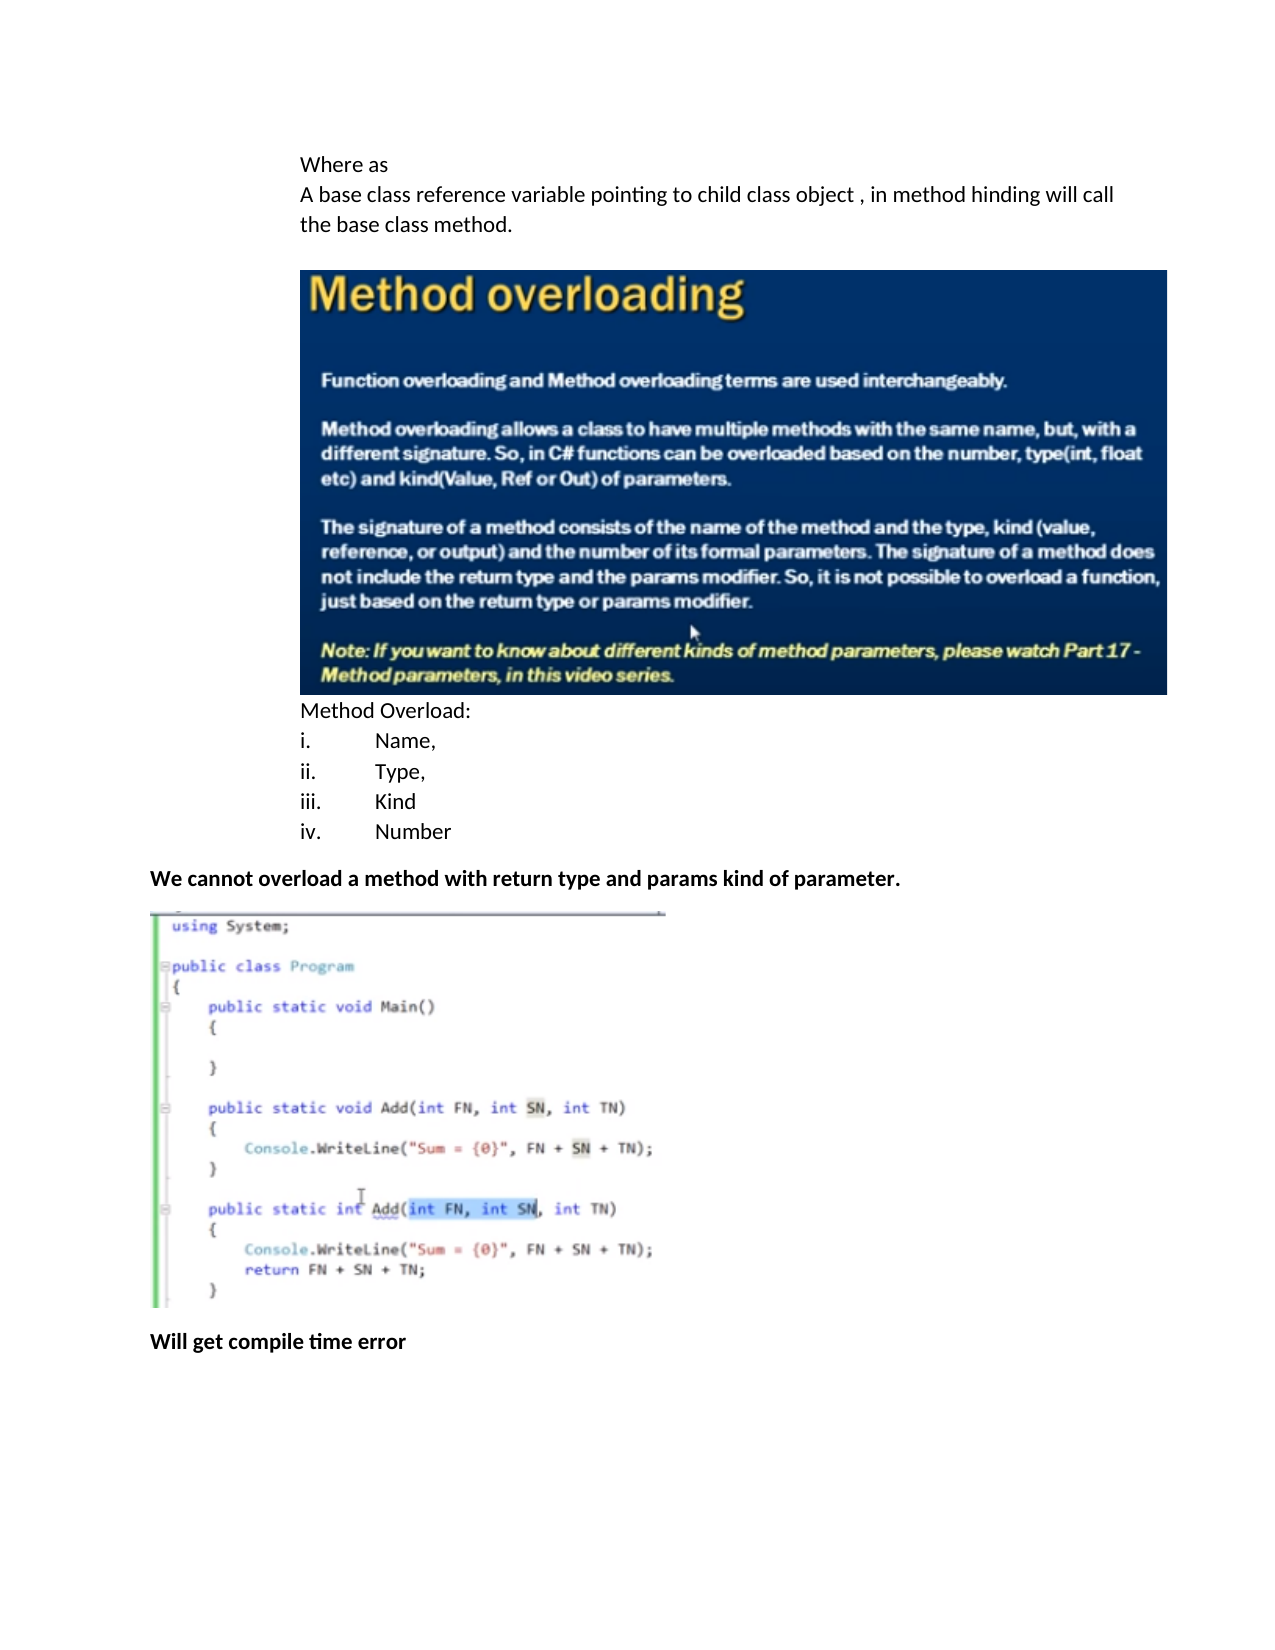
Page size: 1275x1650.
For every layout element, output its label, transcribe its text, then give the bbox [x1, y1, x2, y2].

picture [150, 911, 666, 1308]
list Type, [300, 757, 1125, 785]
list Number [300, 817, 1125, 845]
list Where as [300, 150, 1125, 178]
list Kind [300, 787, 1125, 815]
list A base class reference variable pointing to child class object , in method hinding will call the base class method. [300, 180, 1125, 238]
list Name, [300, 727, 1125, 755]
picture [300, 270, 1168, 695]
list Method Overload: [300, 696, 1125, 724]
text We cannot overload a method with return type and params kind of parameter. [150, 864, 1125, 892]
text Will get compile time error [150, 1327, 1125, 1355]
